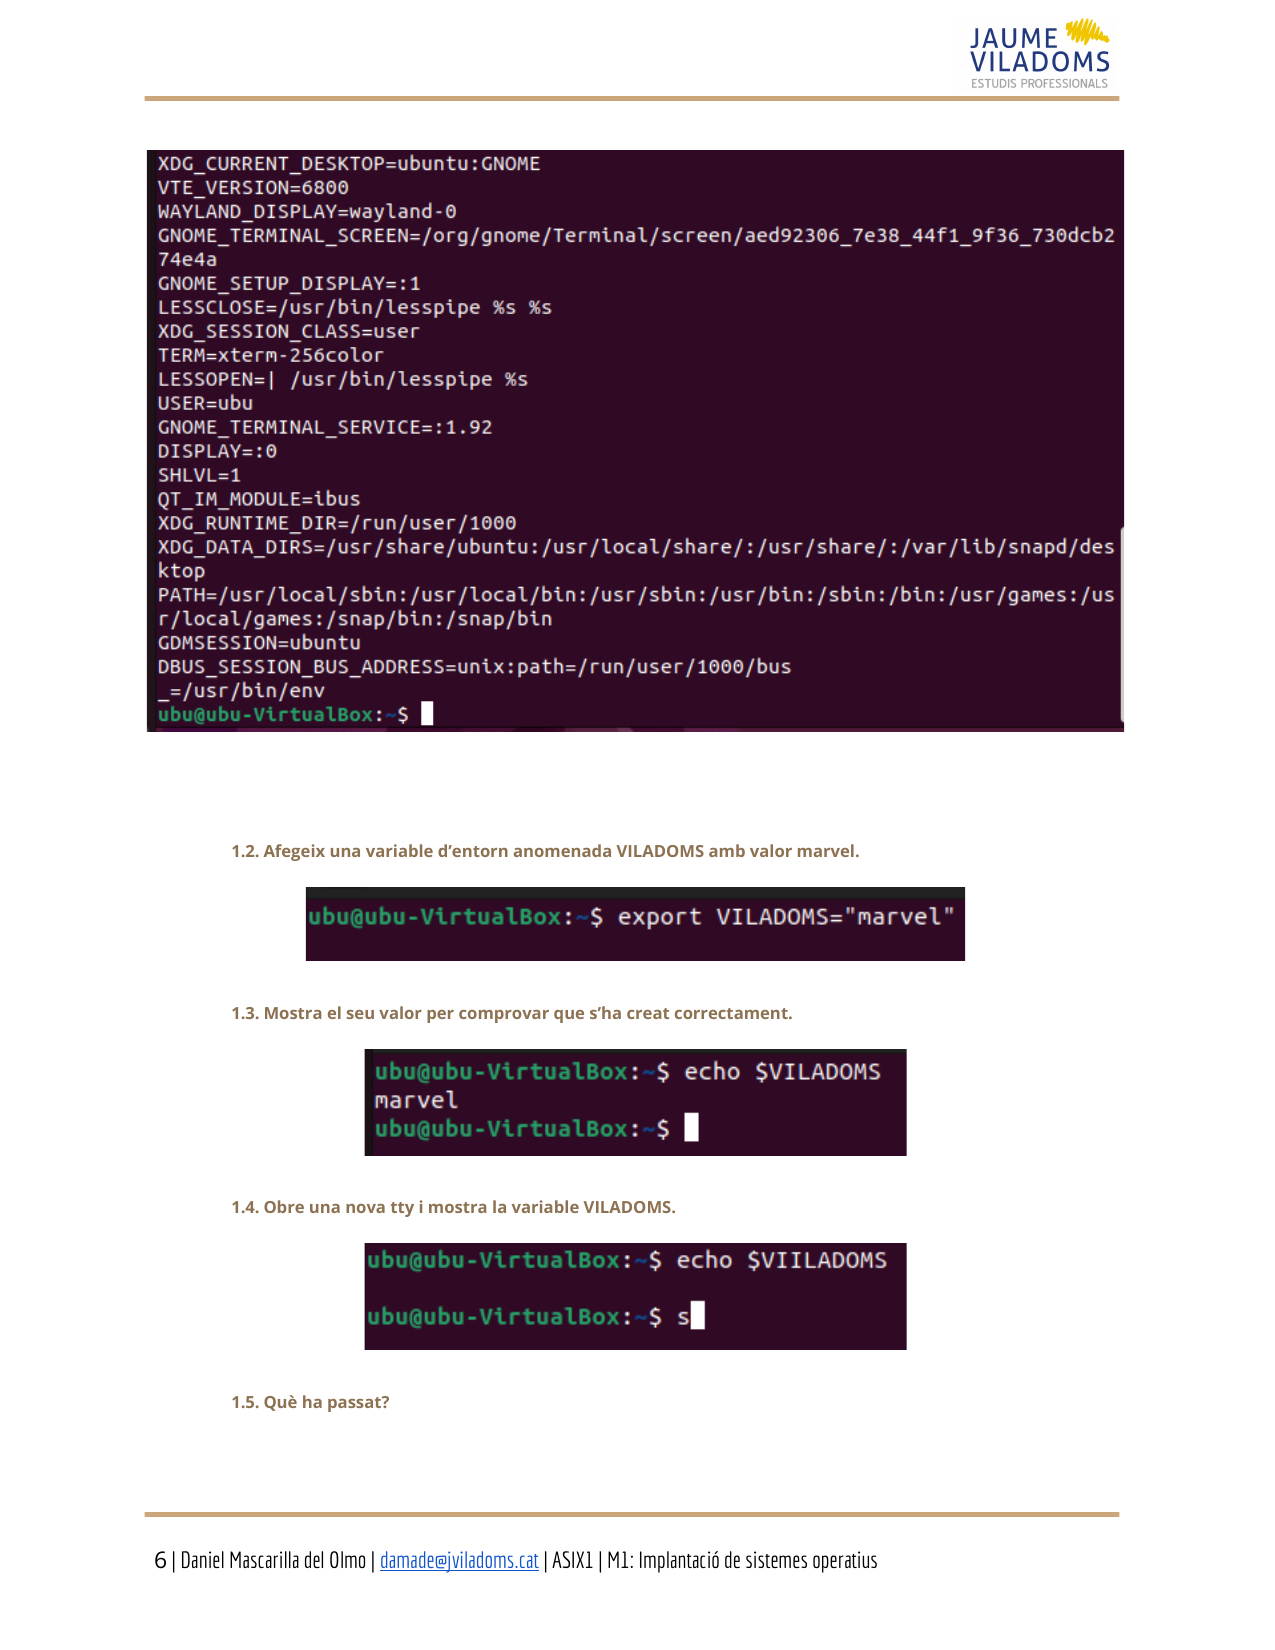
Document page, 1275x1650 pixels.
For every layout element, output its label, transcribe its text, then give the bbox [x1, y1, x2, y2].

picture [144, 96, 1120, 101]
picture [146, 150, 1125, 732]
subtitle 1.3. Mostra el seu valor per comprovar que s’ha creat correctament. [231, 1001, 1125, 1024]
picture [305, 887, 966, 961]
subtitle 1.4. Obre una nova tty i mostra la variable VILADOMS. [231, 1196, 1125, 1219]
picture [952, 18, 1117, 92]
picture [364, 1049, 907, 1156]
subtitle 1.5. Què ha passat? [231, 1391, 1125, 1413]
picture [364, 1243, 907, 1350]
picture [144, 1512, 1120, 1517]
subtitle 1.2. Afegeix una variable d’entorn anomenada VILADOMS amb valor marvel. [231, 839, 1125, 862]
